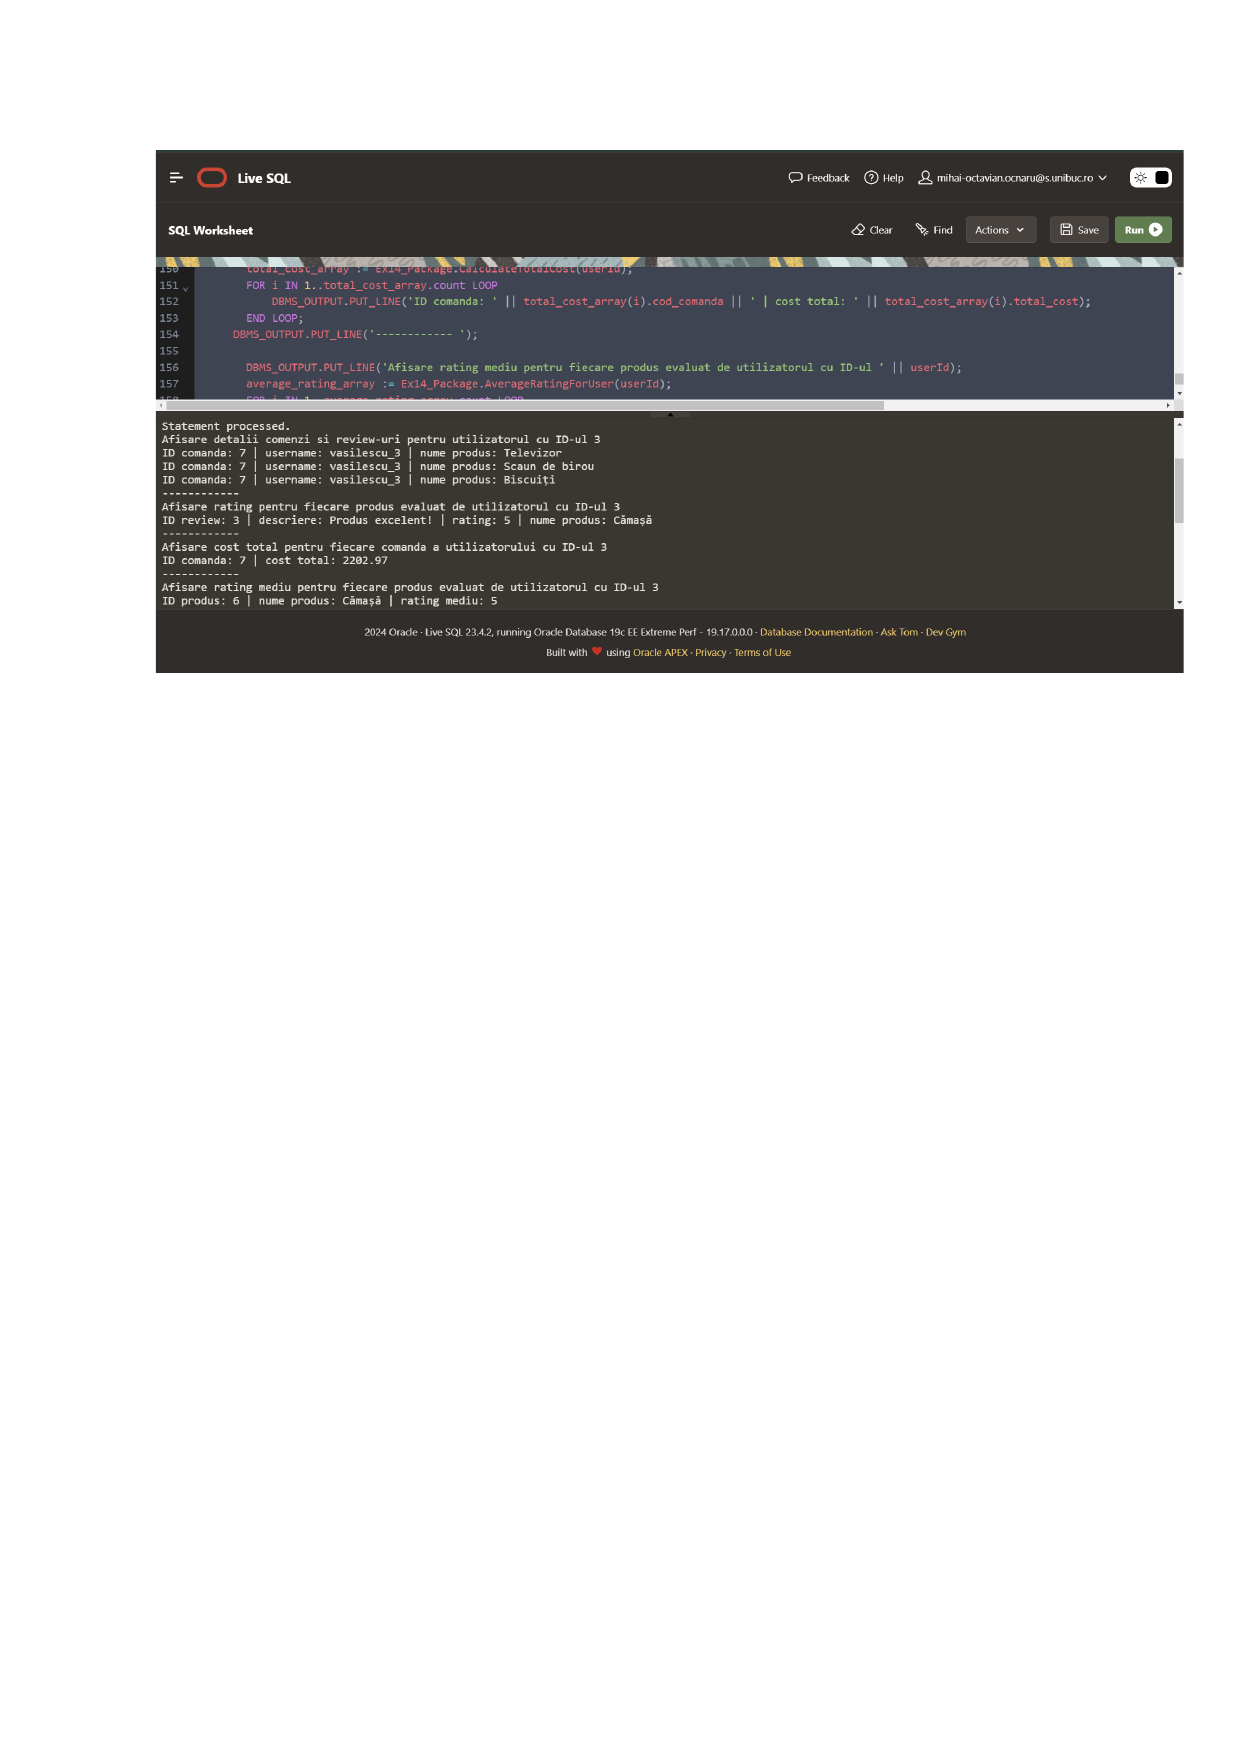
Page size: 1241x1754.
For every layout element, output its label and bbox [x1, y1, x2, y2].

picture [155, 150, 1184, 673]
